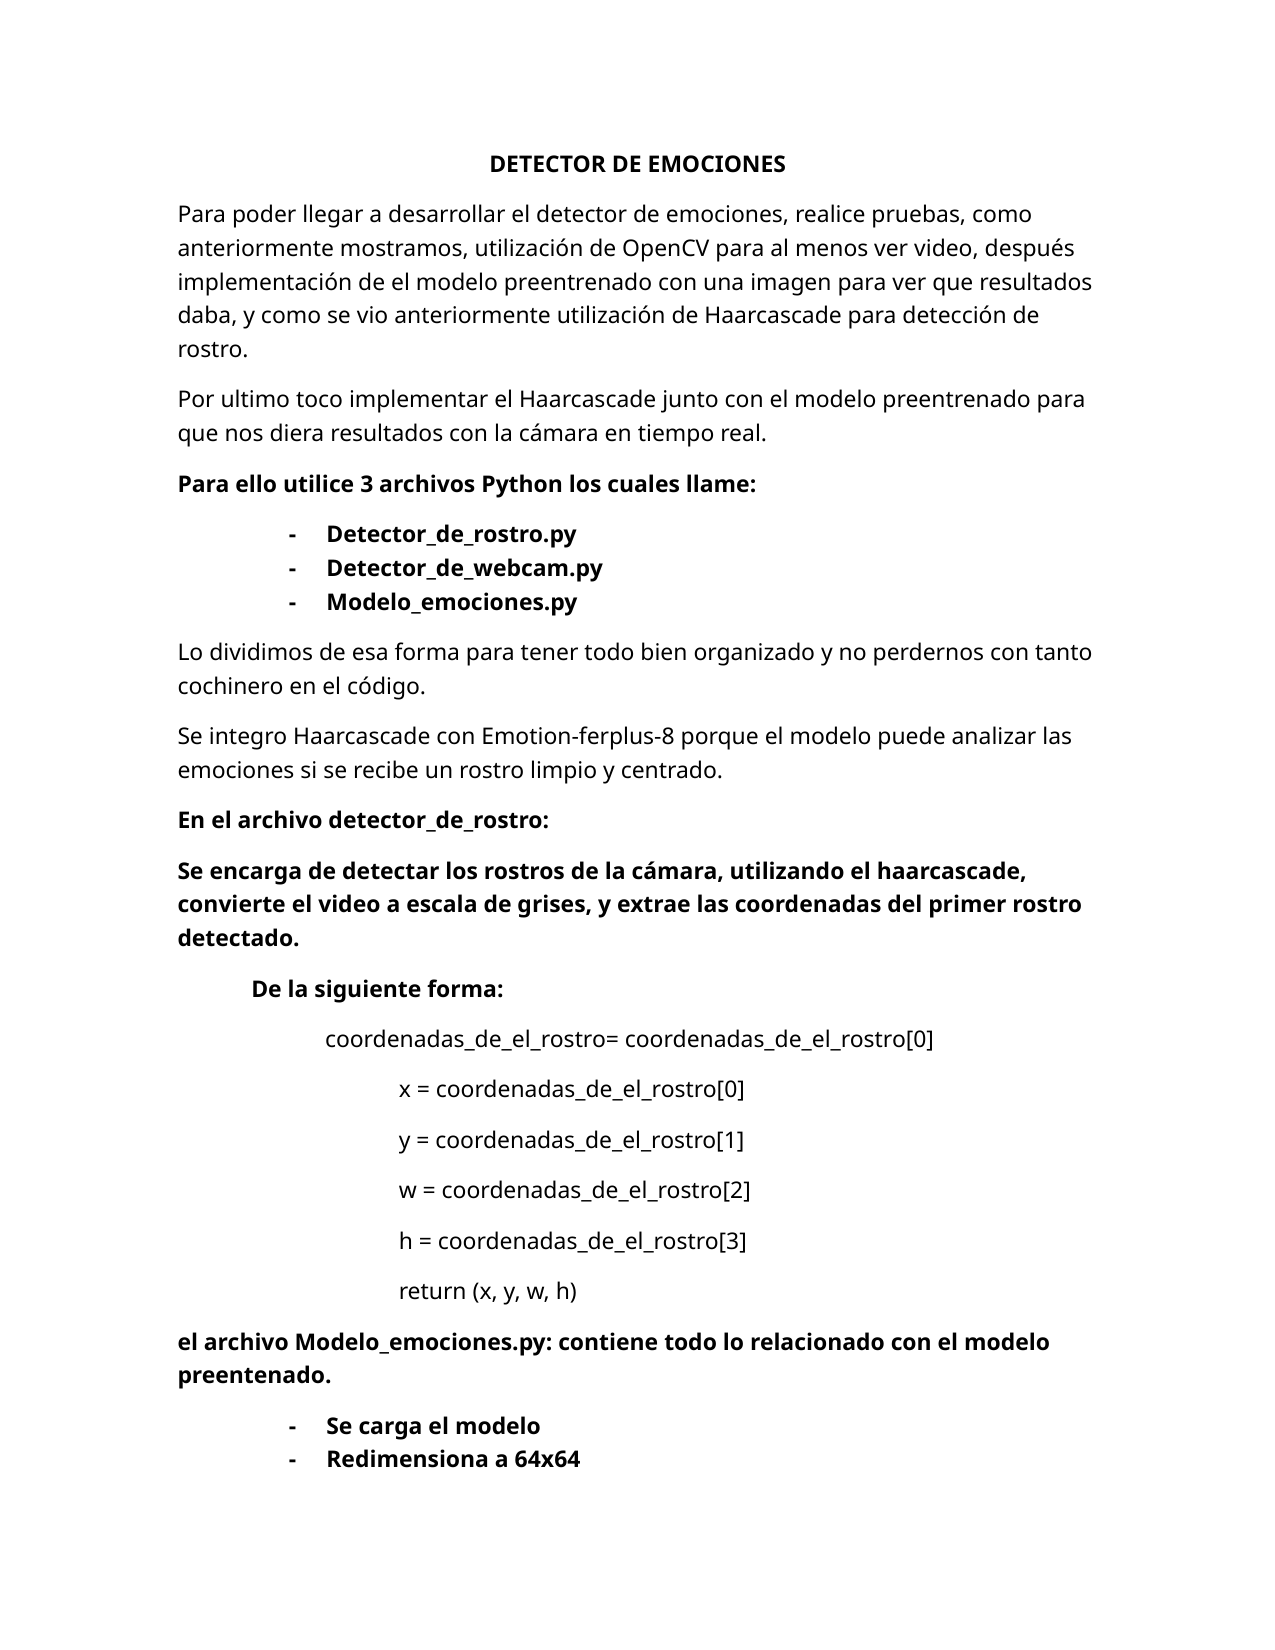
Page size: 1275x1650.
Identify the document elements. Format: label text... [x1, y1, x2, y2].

list Redimensiona a 64x64 [289, 1443, 1098, 1475]
list Se carga el modelo [289, 1410, 1098, 1441]
text DETECTOR DE EMOCIONES [177, 148, 1098, 179]
text Se integro Haarcascade con Emotion-ferplus-8 porque el modelo puede analizar las emociones si se recibe un rostro limpio y centrado. [177, 720, 1098, 785]
text el archivo Modelo_emociones.py: contiene todo lo relacionado con el modelo preentenado. [177, 1326, 1098, 1391]
text Para poder llegar a desarrollar el detector de emociones, realice pruebas, como anteriormente mostramos, utilización de OpenCV para al menos ver video, después implementación de el modelo preentrenado con una imagen para ver que resultados daba, y como se vio anteriormente utilización de Haarcascade para detección de rostro. [177, 198, 1098, 364]
text coordenadas_de_el_rostro= coordenadas_de_el_rostro[0] [251, 1023, 1098, 1054]
text w = coordenadas_de_el_rostro[2] [177, 1174, 1098, 1206]
text Lo dividimos de esa forma para tener todo bien organizado y no perdernos con tanto cochinero en el código. [177, 636, 1098, 701]
list Detector_de_rostro.py [289, 518, 1098, 549]
text Por ultimo toco implementar el Haarcascade junto con el modelo preentrenado para que nos diera resultados con la cámara en tiempo real. [177, 383, 1098, 448]
text x = coordenadas_de_el_rostro[0] [177, 1073, 1098, 1105]
text h = coordenadas_de_el_rostro[3] [177, 1225, 1098, 1256]
text y = coordenadas_de_el_rostro[1] [177, 1124, 1098, 1155]
list Modelo_emociones.py [289, 586, 1098, 617]
text En el archivo detector_de_rostro: [177, 804, 1098, 836]
text De la siguiente forma: [177, 973, 1098, 1004]
list Detector_de_webcam.py [289, 552, 1098, 583]
text Se encarga de detectar los rostros de la cámara, utilizando el haarcascade, convierte el video a escala de grises, y extrae las coordenadas del primer rostro detectado. [177, 855, 1098, 953]
text return (x, y, w, h) [177, 1275, 1098, 1306]
text Para ello utilice 3 archivos Python los cuales llame: [177, 468, 1098, 499]
